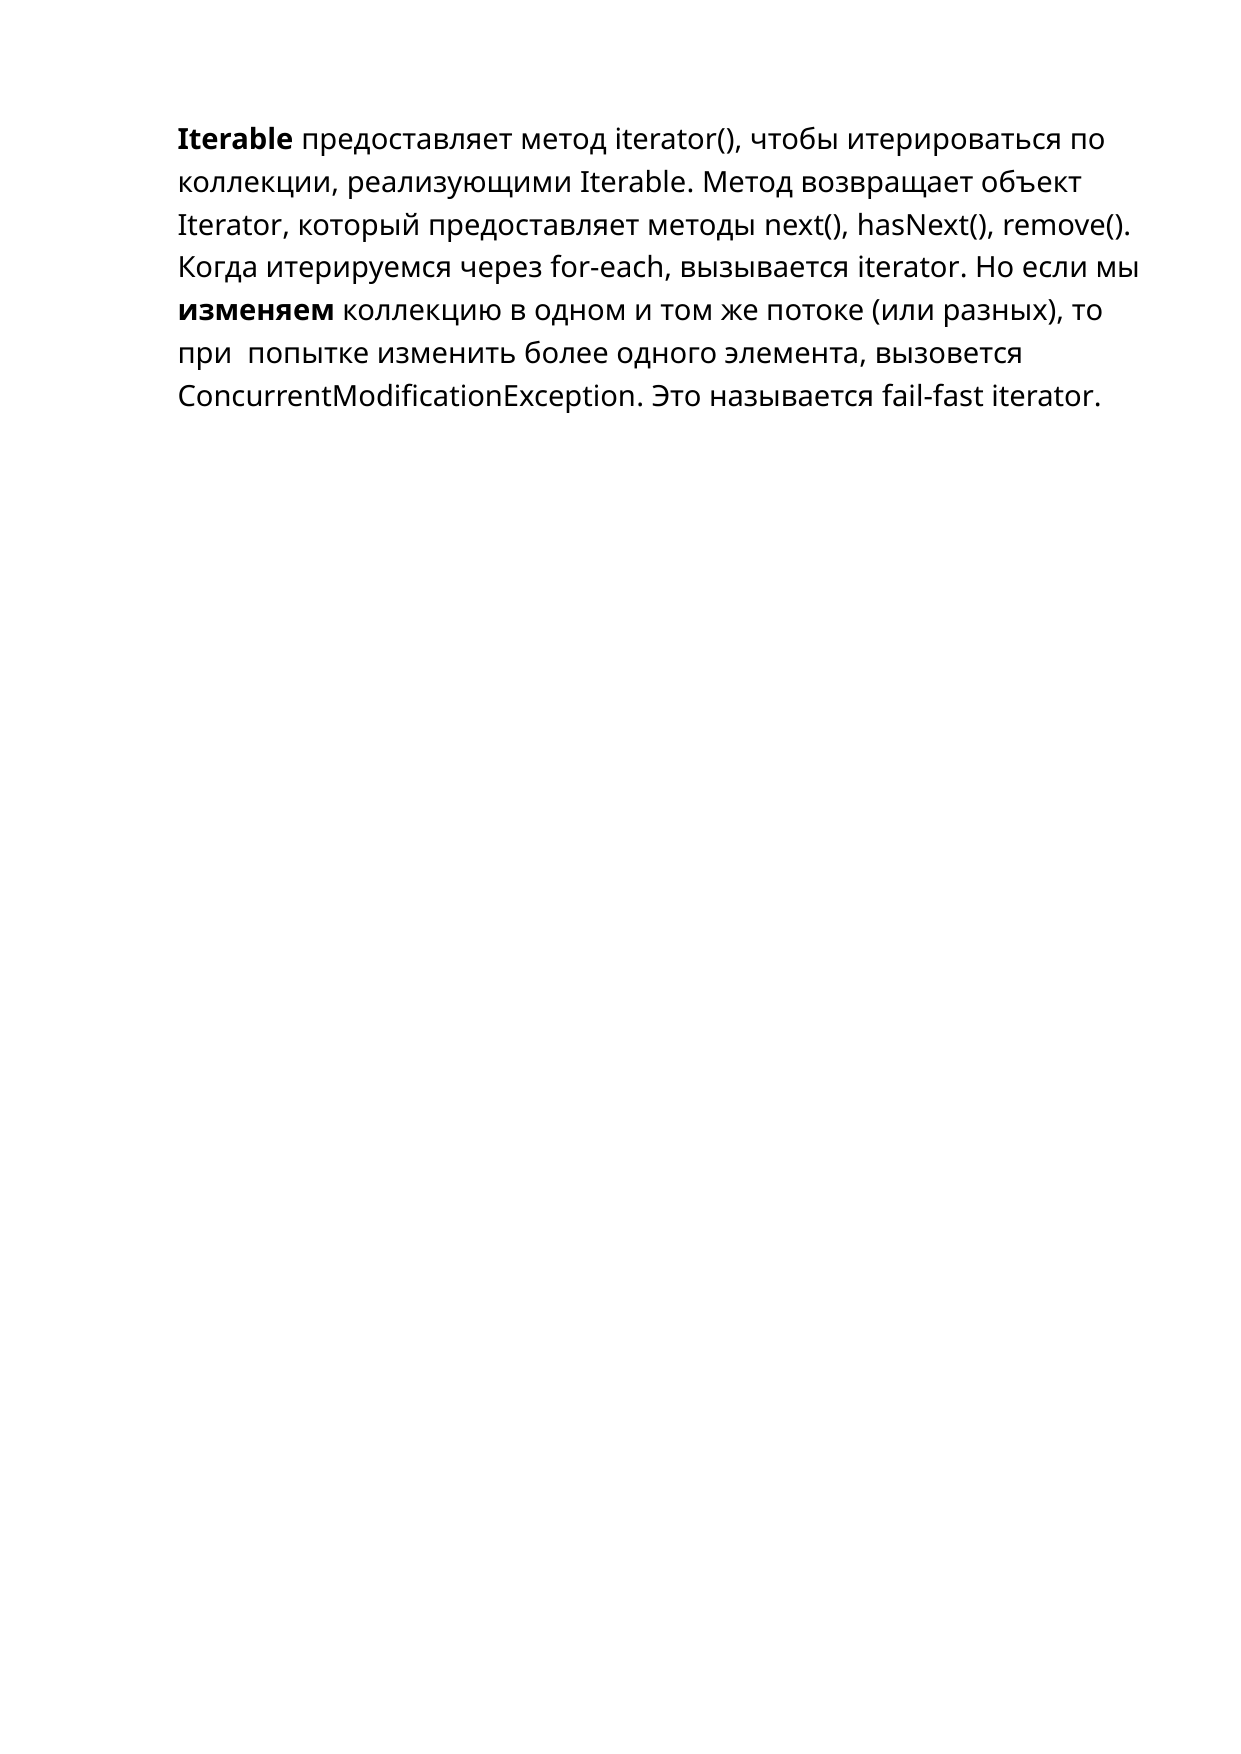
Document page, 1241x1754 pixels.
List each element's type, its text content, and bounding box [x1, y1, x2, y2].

text Iterable предоставляет метод iterator(), чтобы итерироваться по коллекции, реализующими Iterable. Метод возвращает объект Iterator, который предоставляет методы next(), hasNext(), remove(). Когда итерируемся через for-each, вызывается iterator. Но если мы изменяем коллекцию в одном и том же потоке (или разных), то при попытке изменить более одного элемента, вызовется ConcurrentModificationException. Это называется fail-fast iterator. [177, 118, 1152, 415]
